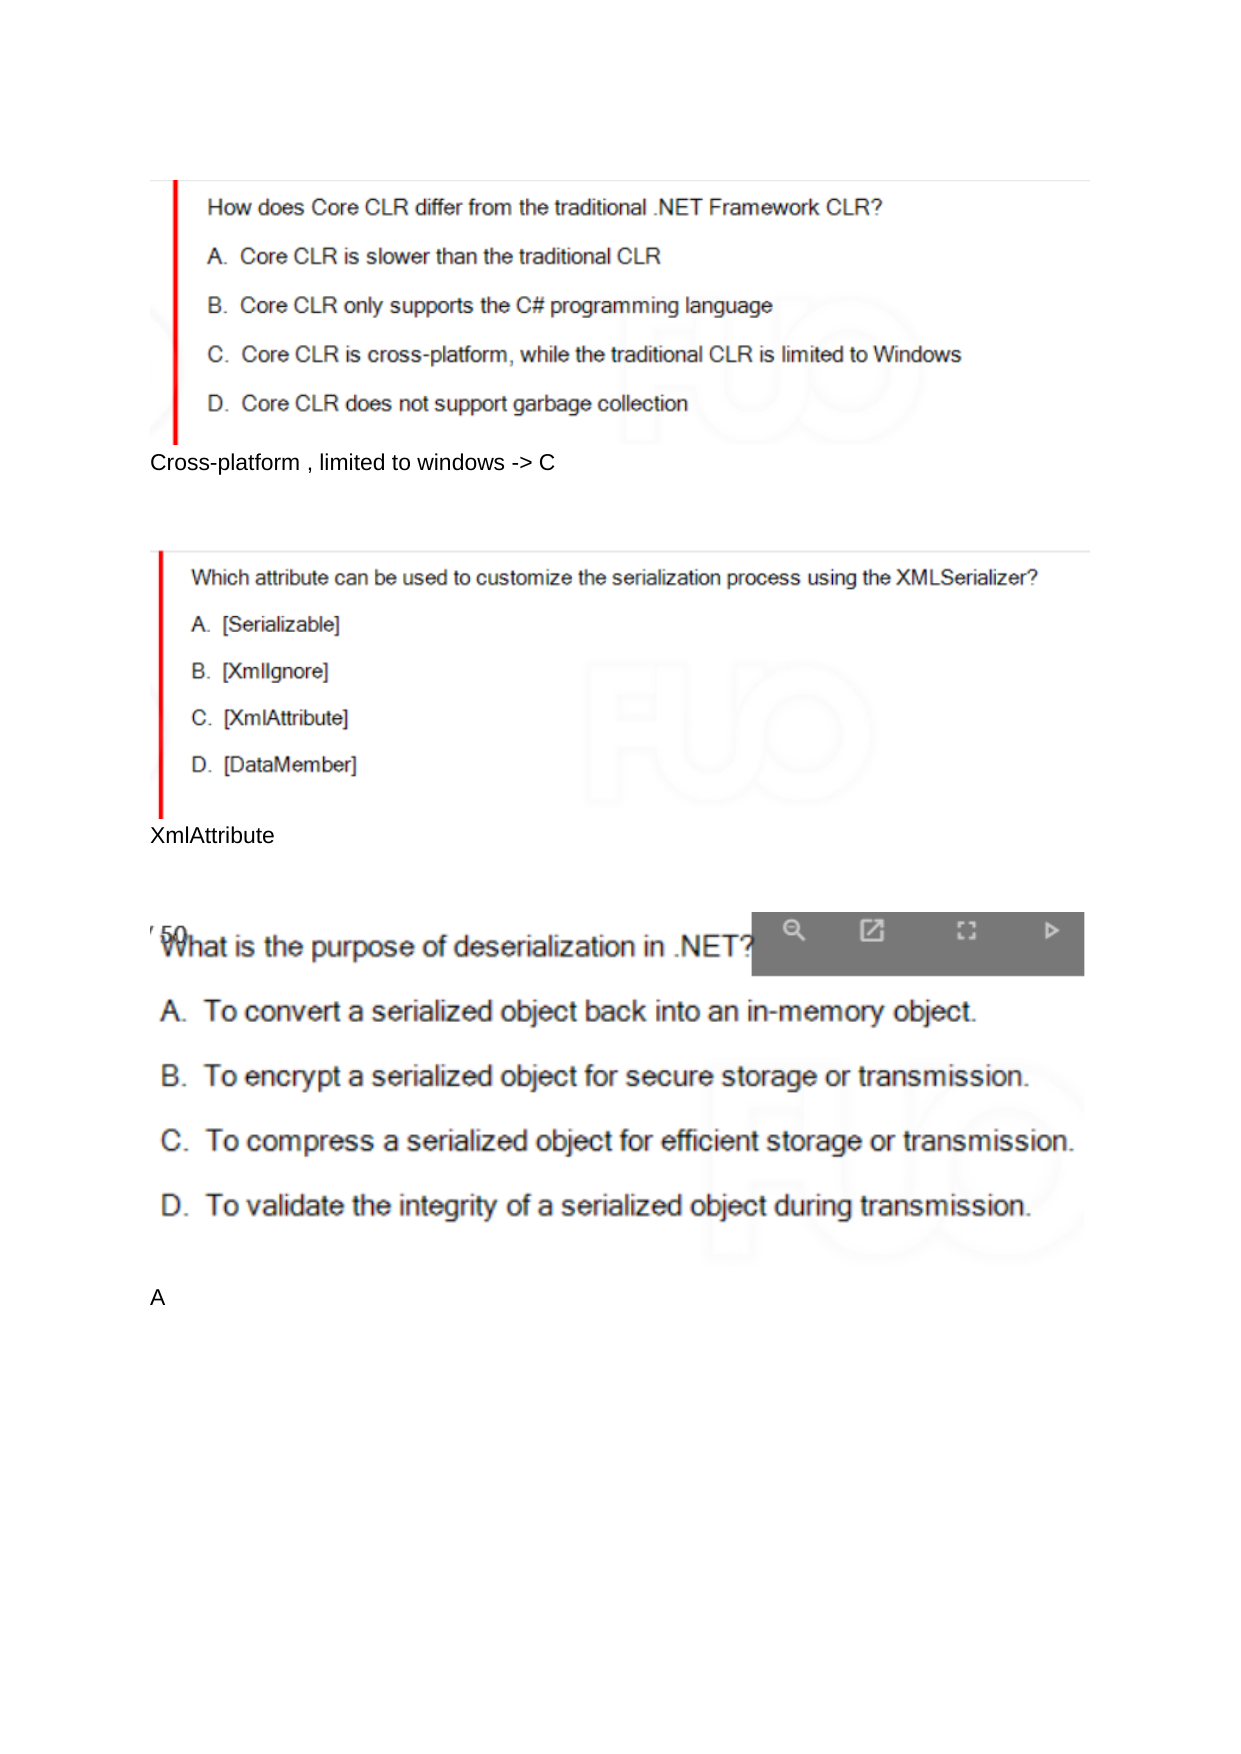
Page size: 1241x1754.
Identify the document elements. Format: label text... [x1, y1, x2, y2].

picture [150, 180, 1091, 445]
picture [150, 912, 1085, 1281]
text Cross-platform , limited to windows -> C [150, 449, 1090, 475]
text XmlAttribute [150, 822, 1090, 849]
text A [150, 1284, 1090, 1310]
picture [150, 539, 1091, 819]
